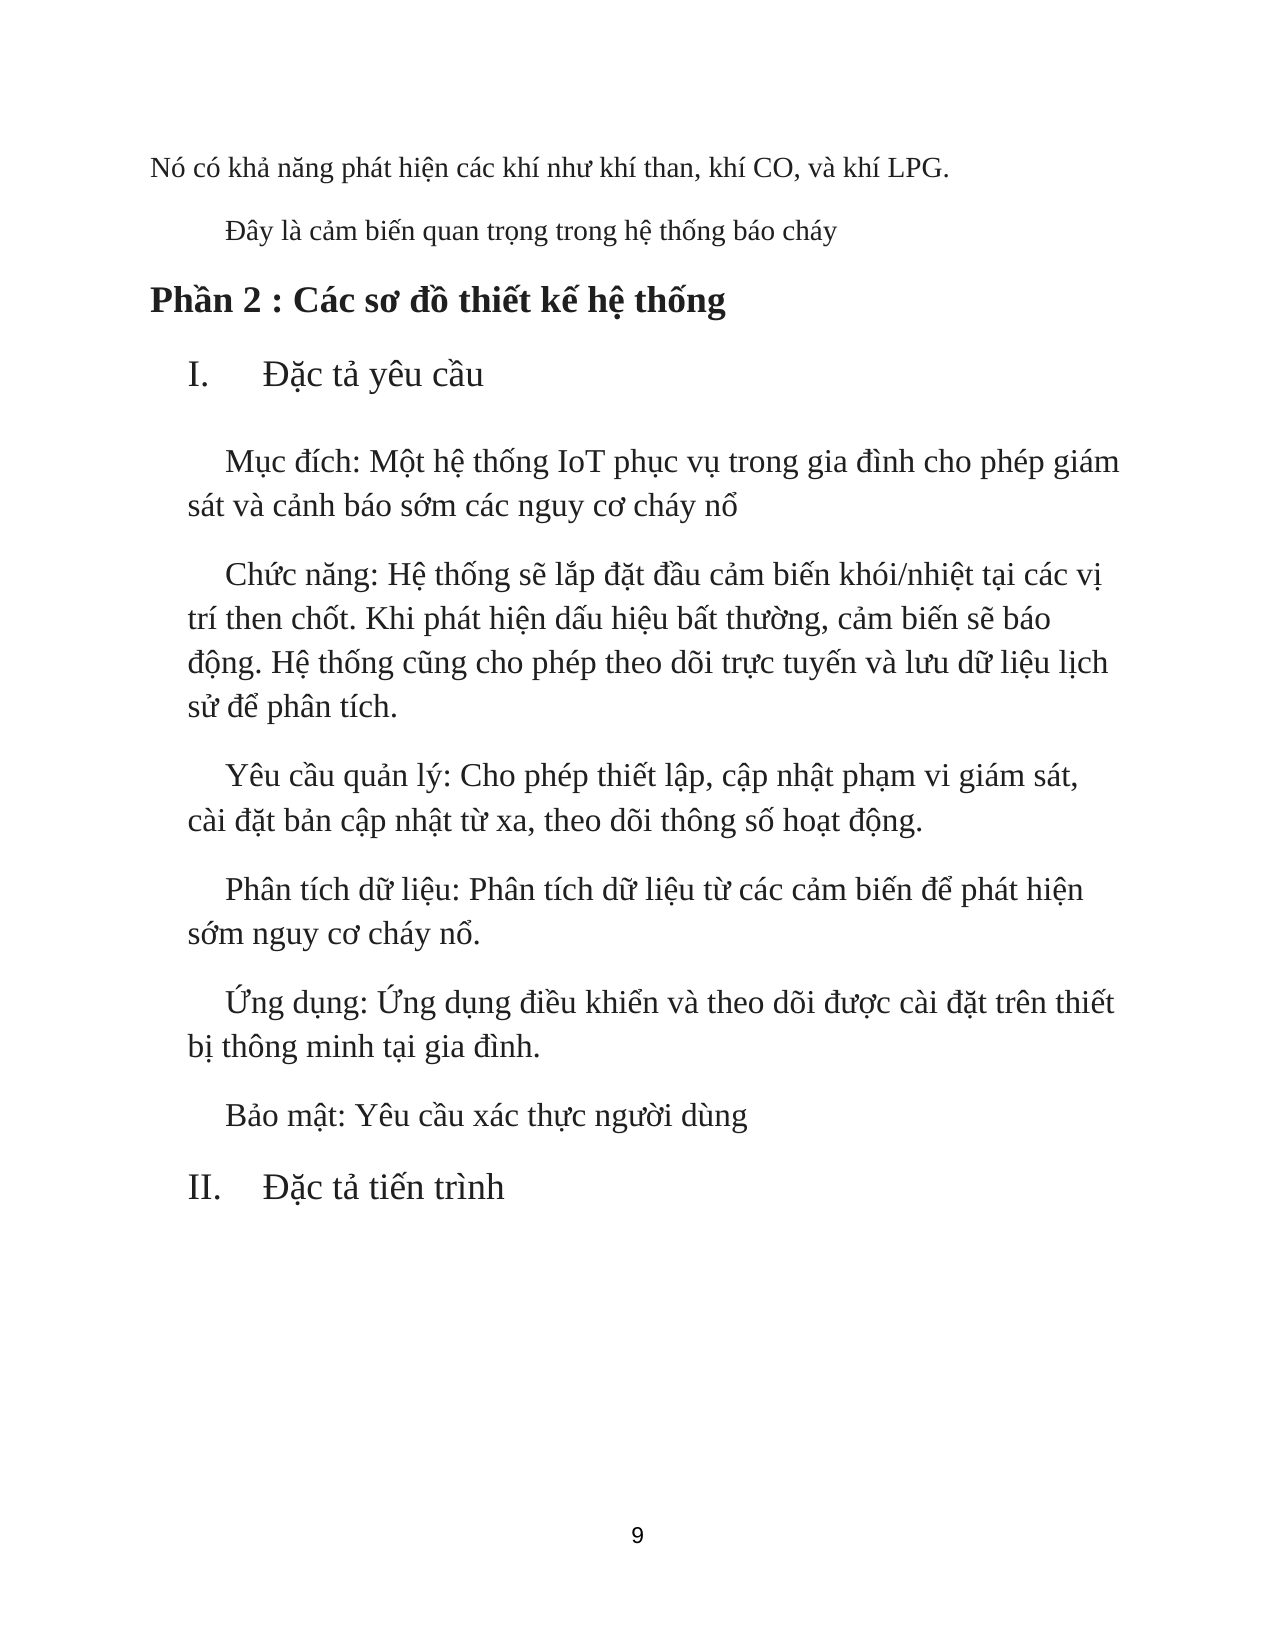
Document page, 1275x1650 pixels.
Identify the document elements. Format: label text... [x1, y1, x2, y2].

text Phân tích dữ liệu: Phân tích dữ liệu từ các cảm biến để phát hiện sớm nguy cơ cháy nổ. [187, 869, 1125, 951]
text Nó có khả năng phát hiện các khí như khí than, khí CO, và khí LPG. [150, 150, 1125, 183]
list Đặc tả yêu cầu [187, 352, 1125, 395]
text Chức năng: Hệ thống sẽ lắp đặt đầu cảm biến khói/nhiệt tại các vị trí then chốt. Khi phát hiện dấu hiệu bất thường, cảm biến sẽ báo động. Hệ thống cũng cho phép theo dõi trực tuyến và lưu dữ liệu lịch sử để phân tích. [187, 554, 1125, 725]
text Yêu cầu quản lý: Cho phép thiết lập, cập nhật phạm vi giám sát, cài đặt bản cập nhật từ xa, theo dõi thông số hoạt động. [187, 756, 1125, 838]
list Đặc tả tiến trình [187, 1164, 1125, 1207]
text Đây là cảm biến quan trọng trong hệ thống báo cháy [187, 213, 1125, 247]
text Ứng dụng: Ứng dụng điều khiển và theo dõi được cài đặt trên thiết bị thông minh tại gia đình. [187, 982, 1125, 1064]
text Phần 2 : Các sơ đồ thiết kế hệ thống [150, 277, 1125, 320]
text Mục đích: Một hệ thống IoT phục vụ trong gia đình cho phép giám sát và cảnh báo sớm các nguy cơ cháy nổ [187, 441, 1125, 524]
text Bảo mật: Yêu cầu xác thực người dùng [187, 1095, 1125, 1133]
